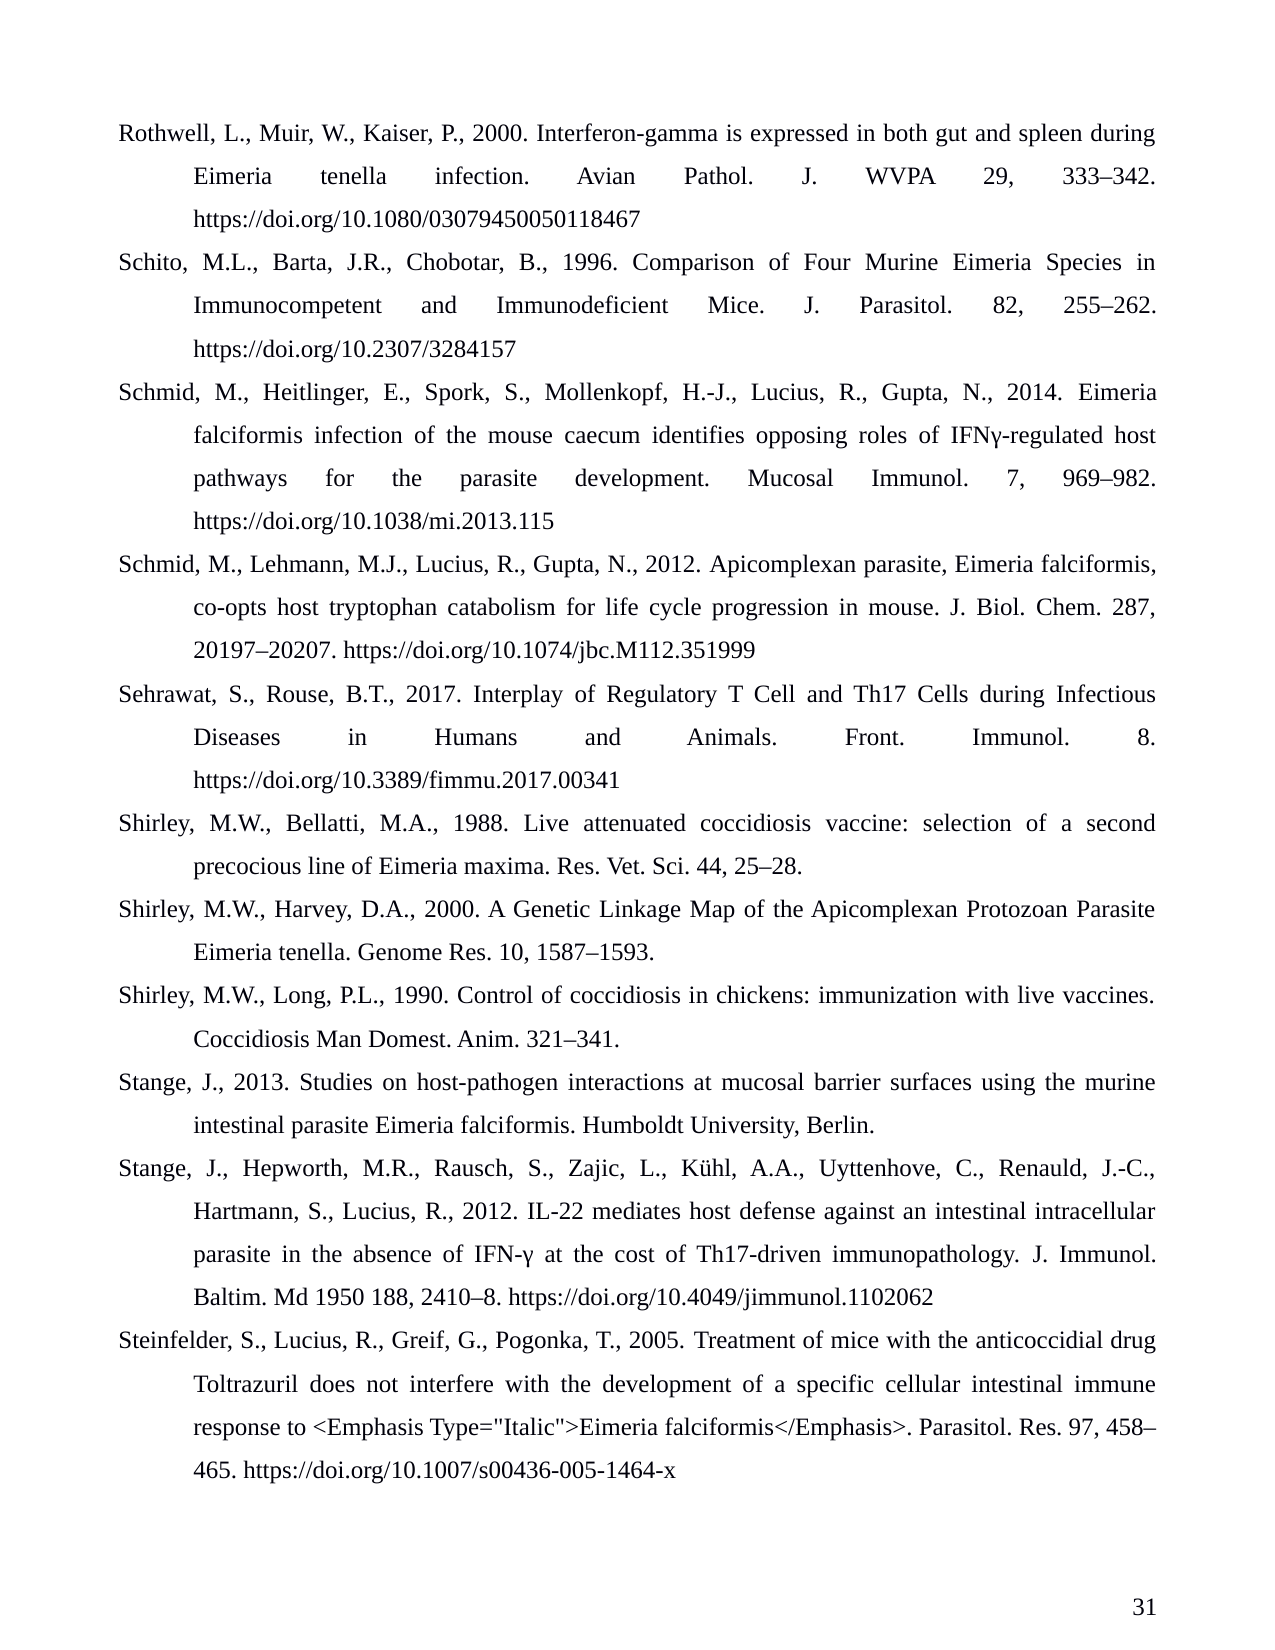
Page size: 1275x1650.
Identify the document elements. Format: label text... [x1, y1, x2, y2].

text Rothwell, L., Muir, W., Kaiser, P., 2000. Interferon-gamma is expressed in both gut and spleen during Eimeria tenella infection. Avian Pathol. J. WVPA 29, 333–342. https://doi.org/10.1080/03079450050118467 [118, 118, 1157, 233]
text Shirley, M.W., Bellatti, M.A., 1988. Live attenuated coccidiosis vaccine: selection of a second precocious line of Eimeria maxima. Res. Vet. Sci. 44, 25–28. [118, 808, 1157, 880]
text Shirley, M.W., Long, P.L., 1990. Control of coccidiosis in chickens: immunization with live vaccines. Coccidiosis Man Domest. Anim. 321–341. [118, 981, 1157, 1052]
text Stange, J., 2013. Studies on host-pathogen interactions at mucosal barrier surfaces using the murine intestinal parasite Eimeria falciformis. Humboldt University, Berlin. [118, 1067, 1157, 1139]
text Sehrawat, S., Rouse, B.T., 2017. Interplay of Regulatory T Cell and Th17 Cells during Infectious Diseases in Humans and Animals. Front. Immunol. 8. https://doi.org/10.3389/fimmu.2017.00341 [118, 679, 1157, 794]
text Shirley, M.W., Harvey, D.A., 2000. A Genetic Linkage Map of the Apicomplexan Protozoan Parasite Eimeria tenella. Genome Res. 10, 1587–1593. [118, 894, 1157, 966]
text Schmid, M., Lehmann, M.J., Lucius, R., Gupta, N., 2012. Apicomplexan parasite, Eimeria falciformis, co-opts host tryptophan catabolism for life cycle progression in mouse. J. Biol. Chem. 287, 20197–20207. https://doi.org/10.1074/jbc.M112.351999 [118, 549, 1157, 664]
text Steinfelder, S., Lucius, R., Greif, G., Pogonka, T., 2005. Treatment of mice with the anticoccidial drug Toltrazuril does not interfere with the development of a specific cellular intestinal immune response to <Emphasis Type="Italic">Eimeria falciformis</Emphasis>. Parasitol. Res. 97, 458–465. https://doi.org/10.1007/s00436-005-1464-x [118, 1326, 1157, 1484]
text Stange, J., Hepworth, M.R., Rausch, S., Zajic, L., Kühl, A.A., Uyttenhove, C., Renauld, J.-C., Hartmann, S., Lucius, R., 2012. IL-22 mediates host defense against an intestinal intracellular parasite in the absence of IFN-γ at the cost of Th17-driven immunopathology. J. Immunol. Baltim. Md 1950 188, 2410–8. https://doi.org/10.4049/jimmunol.1102062 [118, 1153, 1157, 1311]
text Schito, M.L., Barta, J.R., Chobotar, B., 1996. Comparison of Four Murine Eimeria Species in Immunocompetent and Immunodeficient Mice. J. Parasitol. 82, 255–262. https://doi.org/10.2307/3284157 [118, 247, 1157, 362]
text Schmid, M., Heitlinger, E., Spork, S., Mollenkopf, H.-J., Lucius, R., Gupta, N., 2014. Eimeria falciformis infection of the mouse caecum identifies opposing roles of IFNγ-regulated host pathways for the parasite development. Mucosal Immunol. 7, 969–982. https://doi.org/10.1038/mi.2013.115 [118, 377, 1157, 535]
